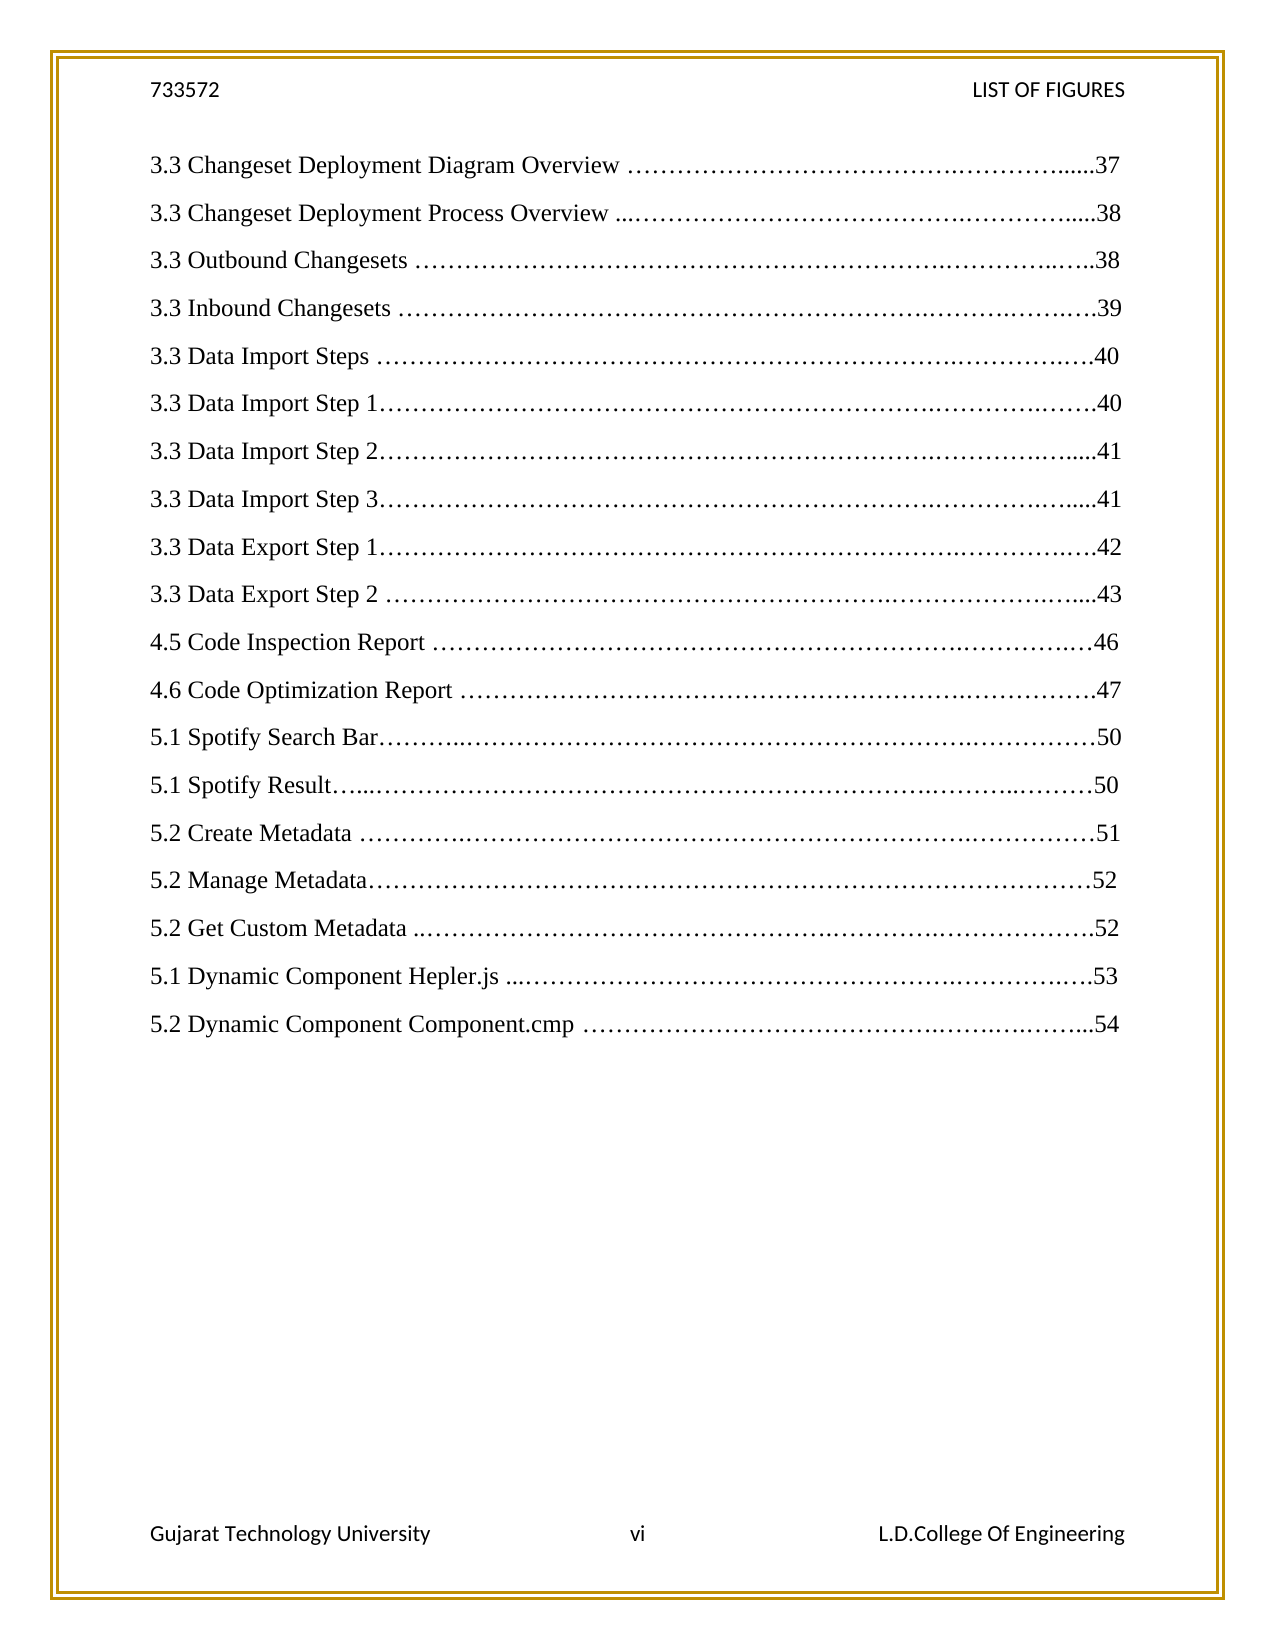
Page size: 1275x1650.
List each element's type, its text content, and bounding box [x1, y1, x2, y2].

text 3.3 Data Import Steps …………………………………………………………….………….….40 [150, 341, 1125, 369]
text 4.6 Code Optimization Report …………………………………………………….…………….47 [150, 675, 1125, 703]
text 5.2 Create Metadata ………….…………………………………………………….……………51 [150, 818, 1125, 847]
text 3.3 Changeset Deployment Process Overview ...………………………………….………….....38 [150, 198, 1125, 226]
text 3.3 Data Export Step 1…………………………………………………………….………….….42 [150, 532, 1125, 560]
text 5.1 Spotify Result…...………………………………………………………….………..………50 [150, 770, 1125, 799]
text 5.2 Get Custom Metadata ..………………………………………….………….……………….52 [150, 913, 1125, 942]
text 4.5 Code Inspection Report ……………………………………………………….………….…46 [150, 627, 1125, 656]
text 5.1 Dynamic Component Hepler.js ...…………………………………………….………….….53 [150, 961, 1125, 990]
text 5.2 Manage Metadata……………………………………………………………………………52 [150, 866, 1125, 894]
text 3.3 Outbound Changesets ……………………………………………………….…………..…..38 [150, 245, 1125, 274]
text 3.3 Data Export Step 2 …………………………………………………….……………….…....43 [150, 579, 1125, 608]
text 3.3 Data Import Step 2………………………………………………………….………….….....41 [150, 436, 1125, 465]
text 3.3 Inbound Changesets ……………………………………………………….……….…….….39 [150, 293, 1125, 322]
text 3.3 Changeset Deployment Diagram Overview ………………………………….…………......37 [150, 150, 1125, 179]
text 3.3 Data Import Step 3………………………………………………………….………….….....41 [150, 484, 1125, 513]
text 3.3 Data Import Step 1………………………………………………………….………….…….40 [150, 388, 1125, 417]
text 5.2 Dynamic Component Component.cmp …………………………………….…….….……...54 [150, 1009, 1125, 1037]
text 5.1 Spotify Search Bar………..…………………………………………………….……………50 [150, 722, 1125, 751]
